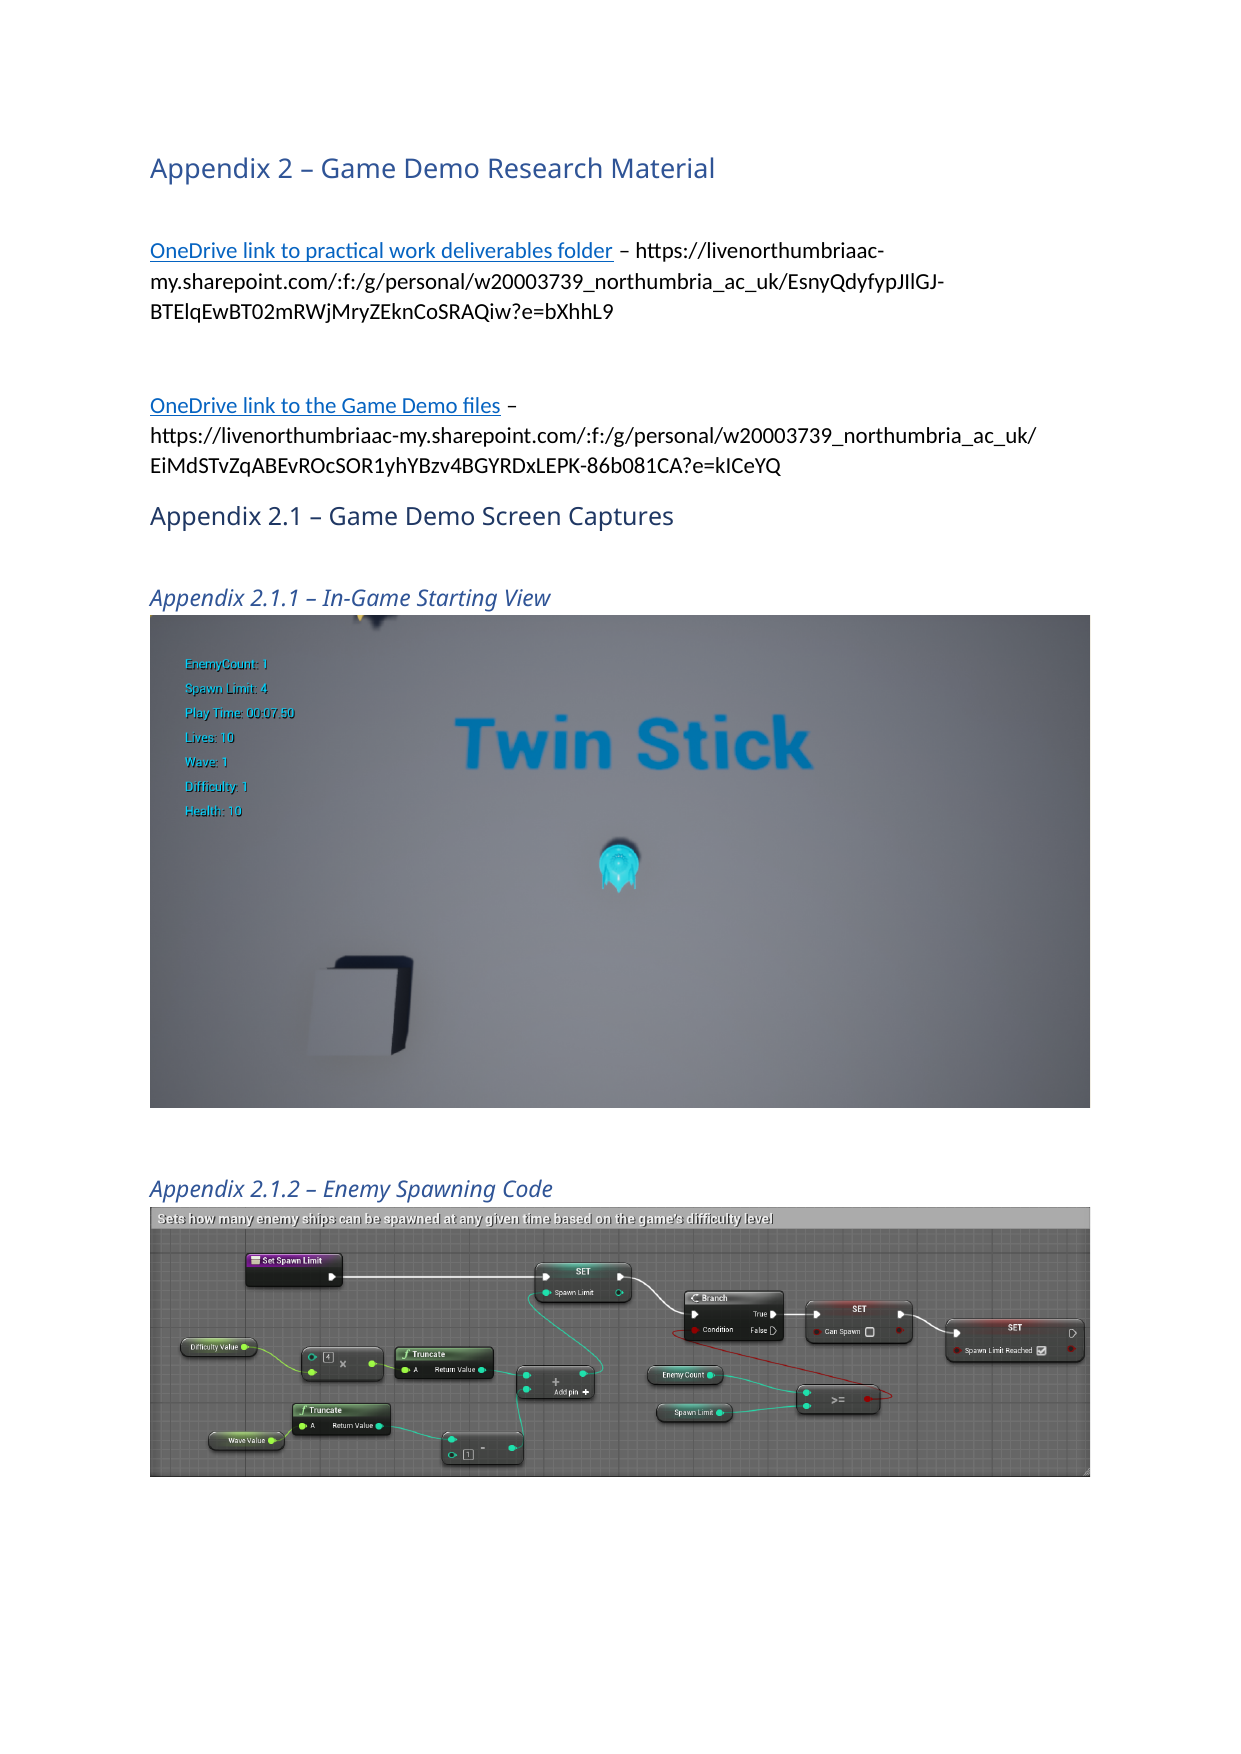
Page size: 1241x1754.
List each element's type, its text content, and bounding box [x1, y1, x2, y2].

picture [150, 615, 1091, 1108]
picture [150, 1207, 1091, 1477]
subtitle Appendix 2.1.1 – In-Game Starting View [150, 582, 1090, 613]
subtitle Appendix 2 – Game Demo Research Material [150, 150, 1090, 187]
text OneDrive link to practical work deliverables folder – https://livenorthumbriaac-my.sharepoint.com/:f:/g/personal/w20003739_northumbria_ac_uk/EsnyQdyfypJIlGJ-BTElqEwBT02mRWjMryZEknCoSRAQiw?e=bXhhL9 [150, 237, 1090, 325]
subtitle Appendix 2.1 – Game Demo Screen Captures [150, 498, 1090, 532]
subtitle Appendix 2.1.2 – Enemy Spawning Code [150, 1173, 1090, 1204]
text OneDrive link to the Game Demo files – https://livenorthumbriaac-my.sharepoint.com/:f:/g/personal/w20003739_northumbria_ac_uk/EiMdSTvZqABEvROcSOR1yhYBzv4BGYRDxLEPK-86b081CA?e=kICeYQ [150, 391, 1090, 479]
